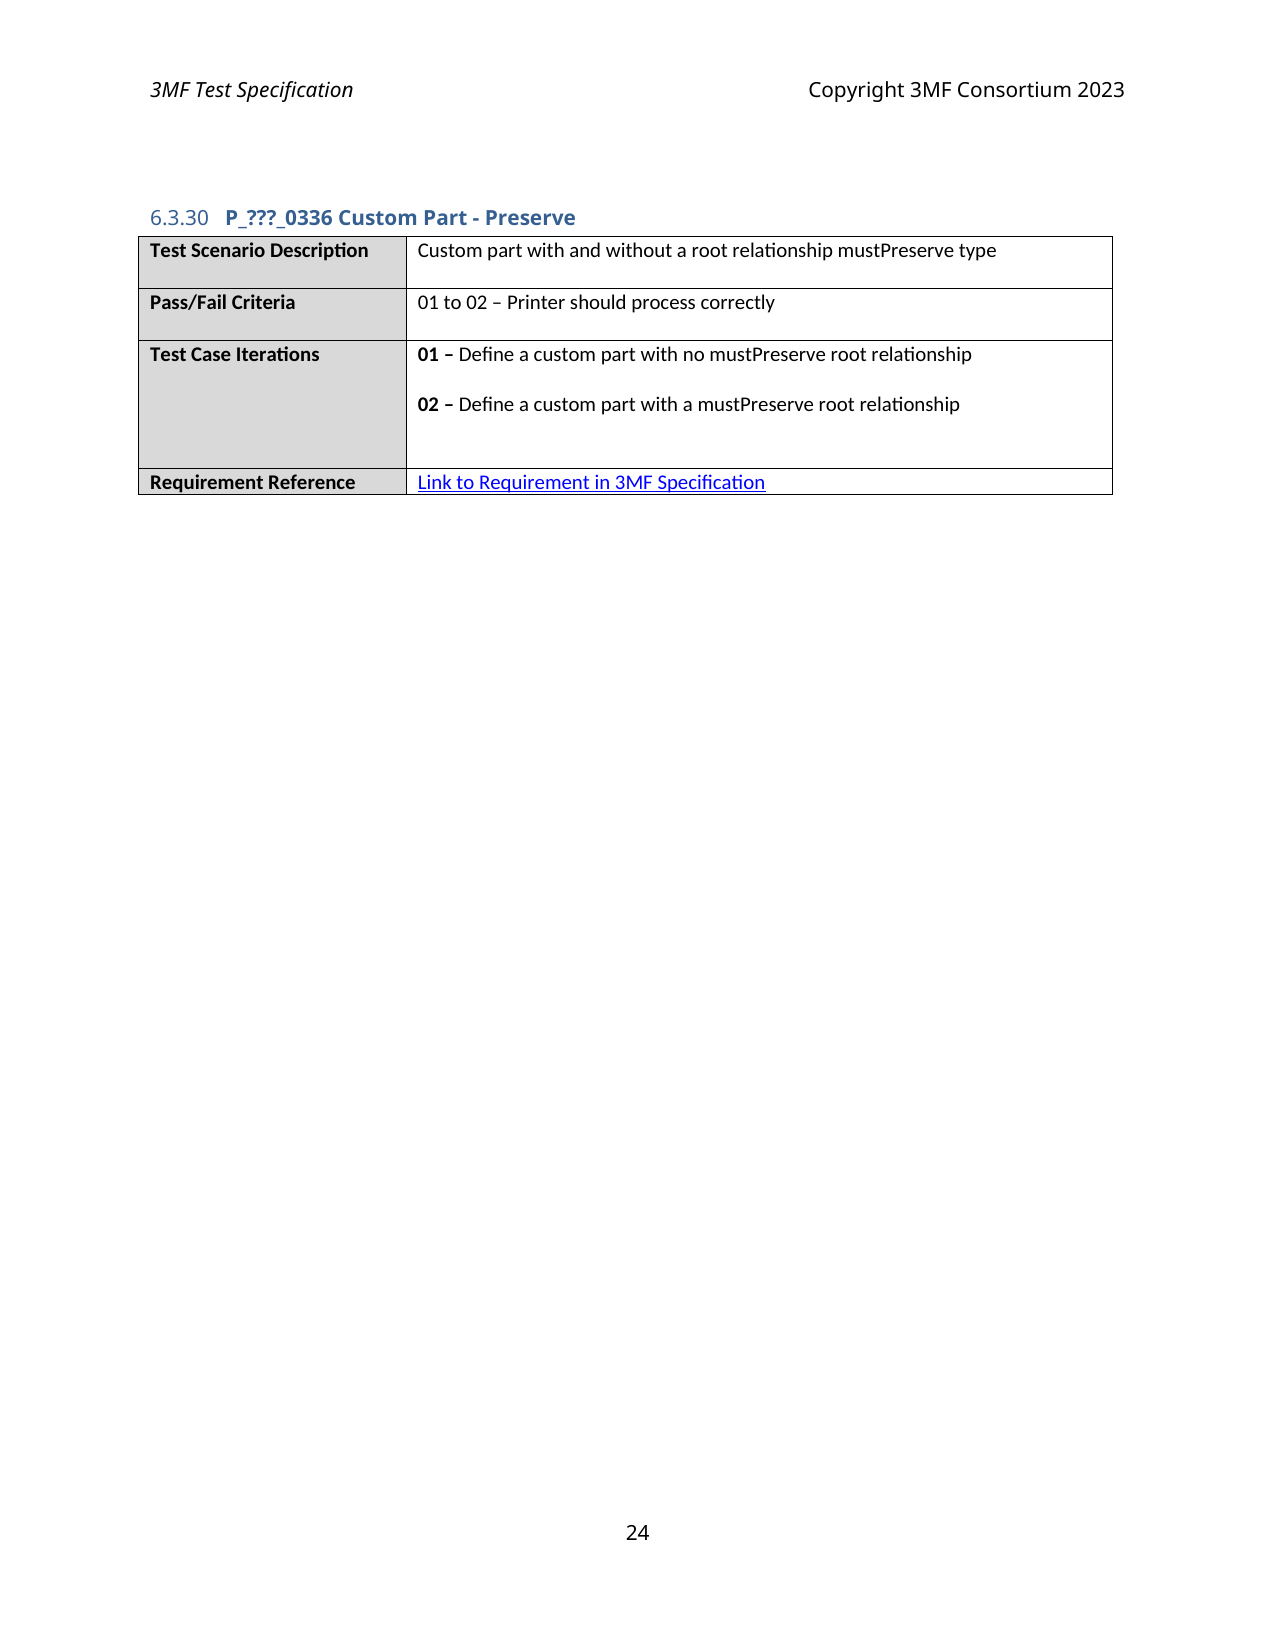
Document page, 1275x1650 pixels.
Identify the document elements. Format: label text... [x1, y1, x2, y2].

subtitle P_???_0336 Custom Part - Preserve [150, 203, 1125, 232]
table_cell Test Case Iterations [139, 341, 406, 468]
table_header Custom part with and without a root relationship mustPreserve type [407, 237, 1112, 288]
table_cell Link to Requirement in 3MF Specification [407, 469, 1112, 494]
table_cell 01 to 02 – Printer should process correctly [407, 289, 1112, 340]
table_cell 01 – Define a custom part with no mustPreserve root relationship 02 – Define a custom part with a mustPreserve root relationship [407, 341, 1112, 468]
table_header Test Scenario Description [139, 237, 406, 288]
table_cell Pass/Fail Criteria [139, 289, 406, 340]
table_cell Requirement Reference [139, 469, 406, 494]
